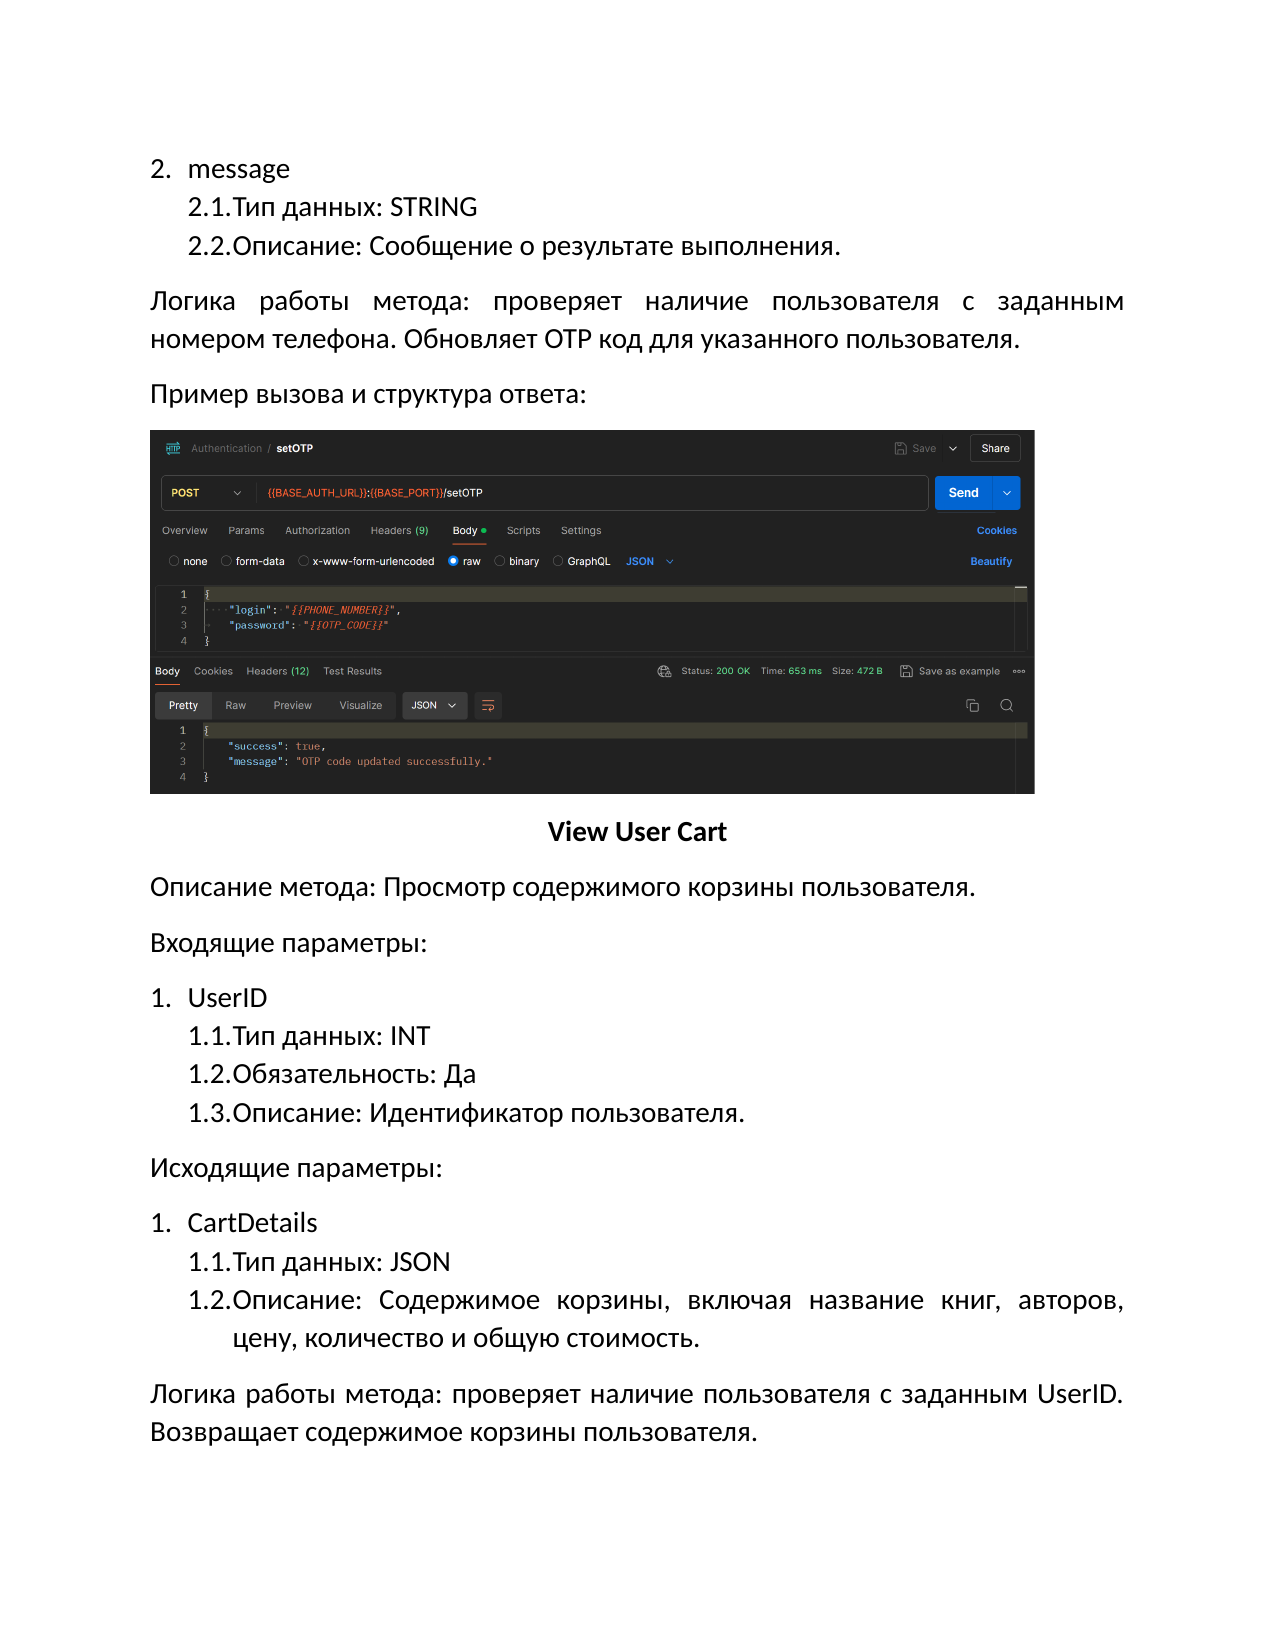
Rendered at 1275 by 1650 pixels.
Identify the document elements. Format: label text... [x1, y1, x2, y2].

list Тип данных: JSON [187, 1243, 1125, 1278]
text Исходящие параметры: [150, 1149, 1125, 1185]
list Описание: Содержимое корзины, включая название книг, авторов, цену, количество и общую стоимость. [187, 1281, 1125, 1355]
list Обязательность: Да [187, 1056, 1125, 1091]
text Входящие параметры: [150, 924, 1125, 959]
list CartDetails [150, 1204, 1125, 1240]
text View User Cart [150, 813, 1125, 849]
picture [150, 430, 1035, 794]
text Пример вызова и структура ответа: [150, 376, 1125, 411]
list Тип данных: INT [187, 1017, 1125, 1053]
text Описание метода: Просмотр содержимого корзины пользователя. [150, 868, 1125, 904]
text Логика работы метода: проверяет наличие пользователя с заданным UserID. Возвращает содержимое корзины пользователя. [150, 1375, 1125, 1449]
text Логика работы метода: проверяет наличие пользователя с заданным номером телефона. Обновляет OTP код для указанного пользователя. [150, 282, 1125, 356]
list Описание: Идентификатор пользователя. [187, 1094, 1125, 1130]
list Тип данных: STRING [187, 188, 1125, 224]
list UserID [150, 979, 1125, 1014]
list message [150, 150, 1125, 186]
list Описание: Сообщение о результате выполнения. [187, 227, 1125, 262]
